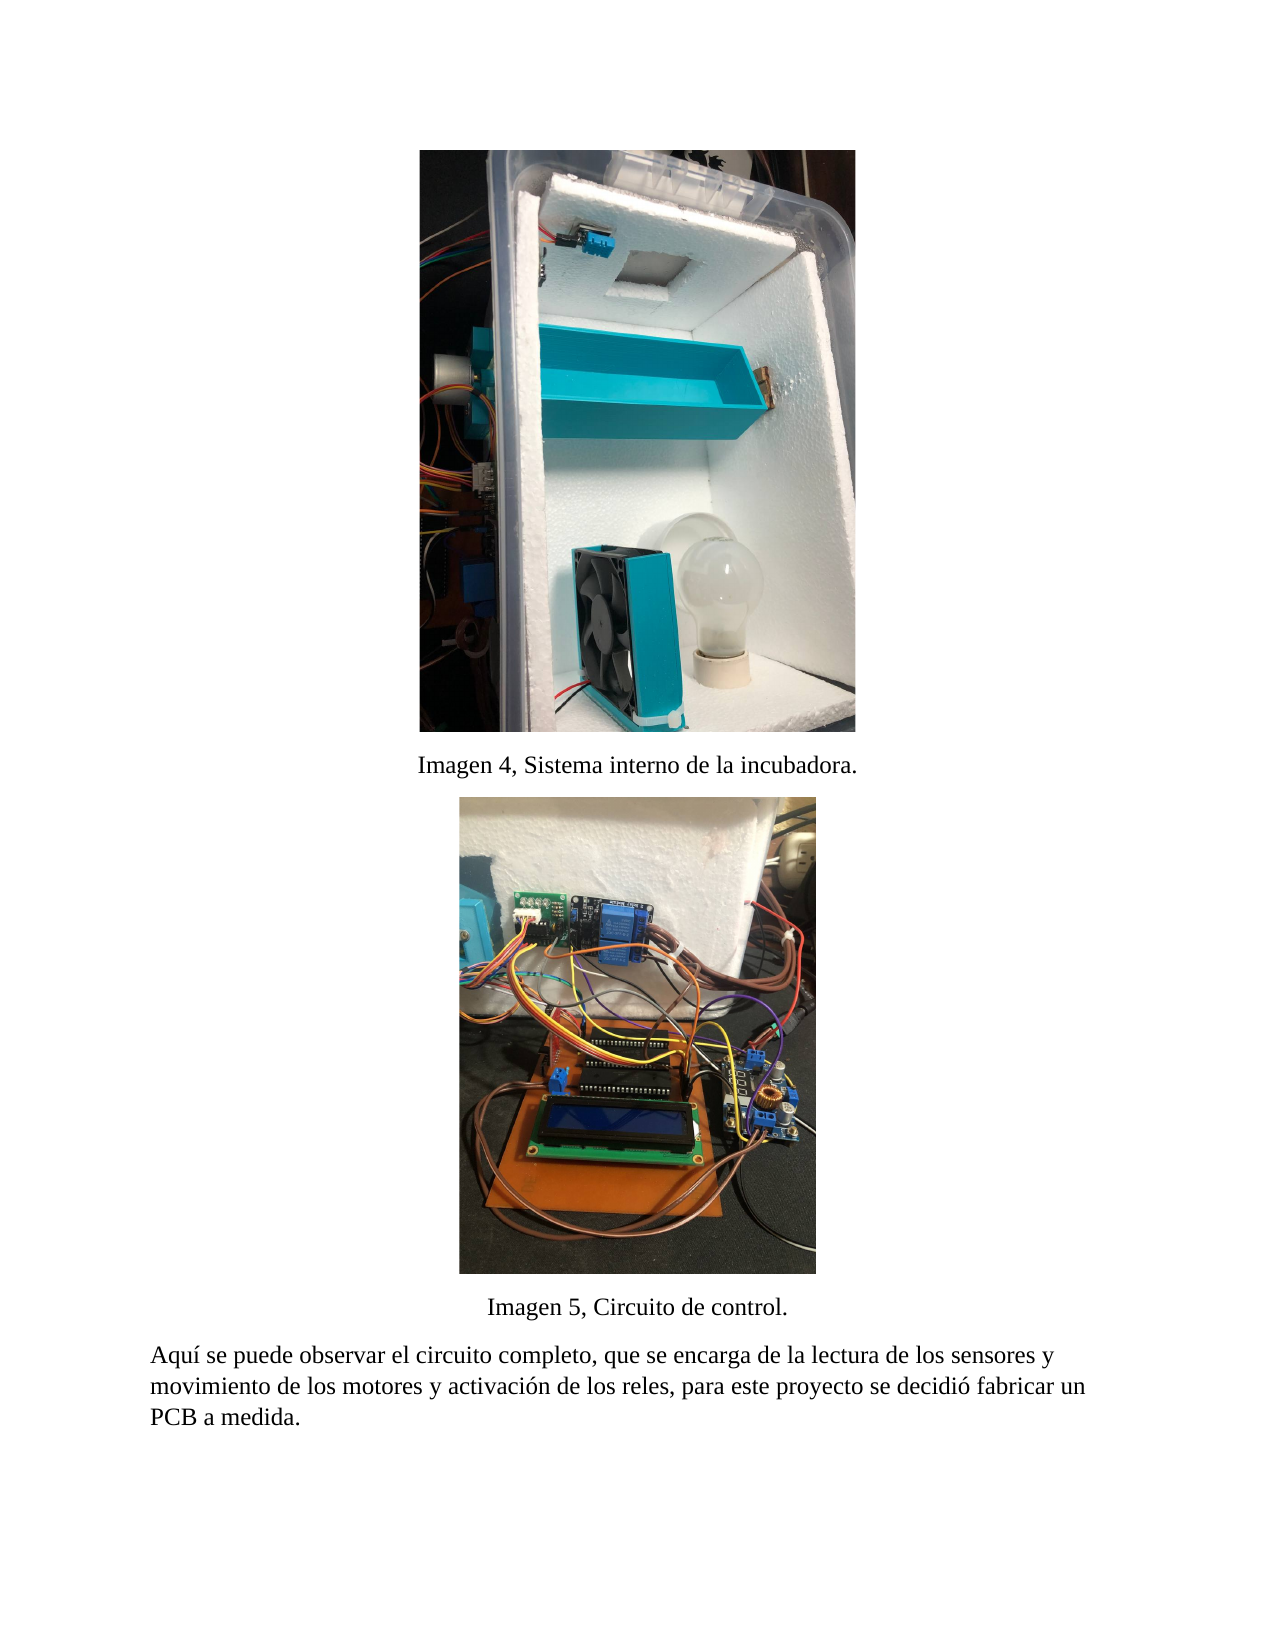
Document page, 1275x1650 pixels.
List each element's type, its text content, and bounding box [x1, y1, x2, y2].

picture [419, 150, 856, 732]
text Imagen 5, Circuito de control. [150, 1292, 1125, 1321]
text Imagen 4, Sistema interno de la incubadora. [150, 750, 1125, 779]
text Aquí se puede observar el circuito completo, que se encarga de la lectura de los sensores y movimiento de los motores y activación de los reles, para este proyecto se decidió fabricar un PCB a medida. [150, 1340, 1125, 1431]
picture [459, 797, 816, 1274]
